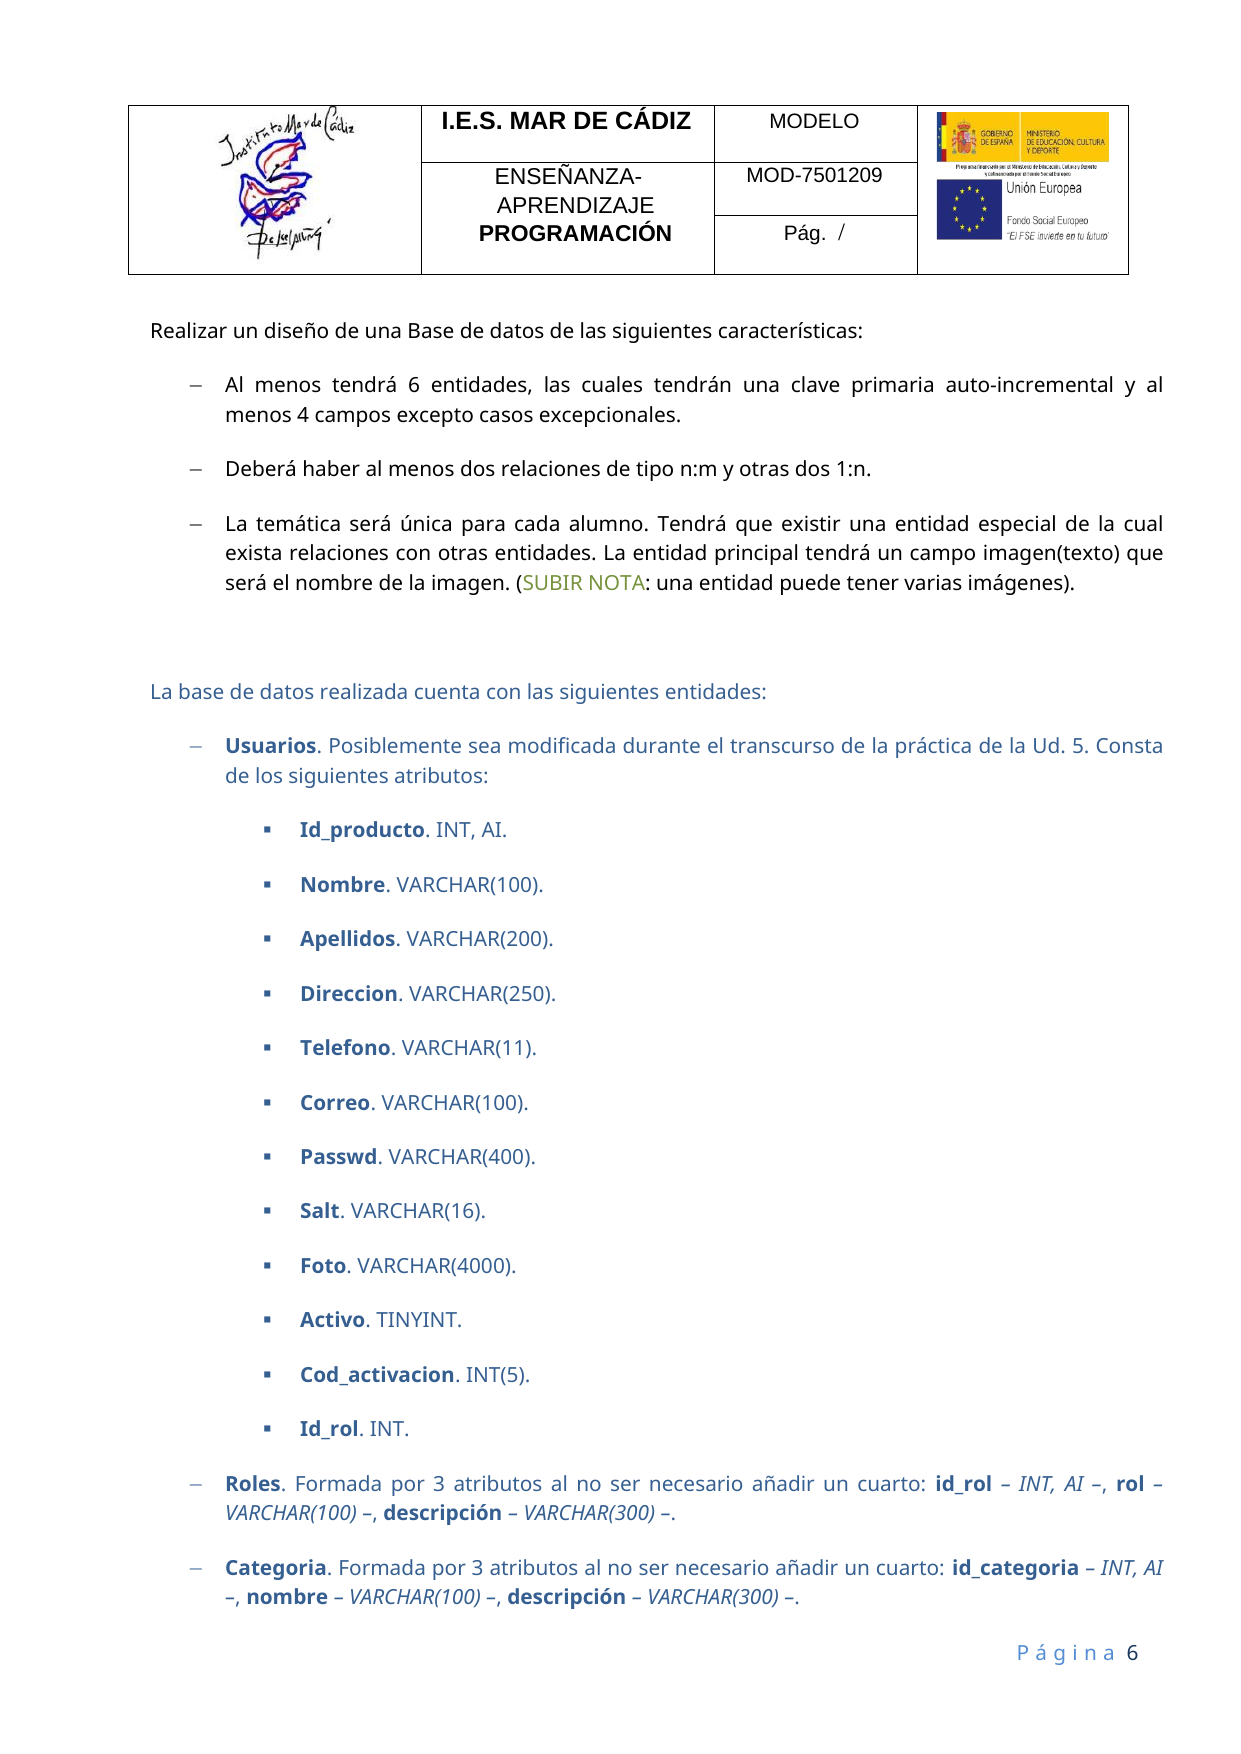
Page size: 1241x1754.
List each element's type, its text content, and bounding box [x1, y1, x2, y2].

list Apellidos. VARCHAR(200). [262, 924, 1165, 953]
text La base de datos realizada cuenta con las siguientes entidades: [84, 677, 1165, 705]
list Salt. VARCHAR(16). [262, 1197, 1165, 1225]
list Foto. VARCHAR(4000). [262, 1251, 1165, 1279]
list Categoria. Formada por 3 atributos al no ser necesario añadir un cuarto: id_categoria – INT, AI –, nombre – VARCHAR(100) –, descripción – VARCHAR(300) –. [187, 1553, 1165, 1611]
list Direccion. VARCHAR(250). [262, 979, 1165, 1007]
list Activo. TINYINT. [262, 1306, 1165, 1334]
list Passwd. VARCHAR(400). [262, 1142, 1165, 1171]
list Al menos tendrá 6 entidades, las cuales tendrán una clave primaria auto-incremental y al menos 4 campos excepto casos excepcionales. [187, 371, 1165, 428]
list Telefono. VARCHAR(11). [262, 1033, 1165, 1062]
list Roles. Formada por 3 atributos al no ser necesario añadir un cuarto: id_rol – INT, AI –, rol – VARCHAR(100) –, descripción – VARCHAR(300) –. [187, 1469, 1165, 1527]
list Usuarios. Posiblemente sea modificada durante el transcurso de la práctica de la Ud. 5. Consta de los siguientes atributos: [187, 731, 1165, 789]
list Id_rol. INT. [262, 1414, 1165, 1443]
list Id_producto. INT, AI. [262, 815, 1165, 844]
picture [192, 106, 370, 272]
list Deberá haber al menos dos relaciones de tipo n:m y otras dos 1:n. [187, 454, 1165, 483]
list Cod_activacion. INT(5). [262, 1360, 1165, 1388]
list Correo. VARCHAR(100). [262, 1088, 1165, 1116]
picture [936, 112, 1109, 240]
list La temática será única para cada alumno. Tendrá que existir una entidad especial de la cual exista relaciones con otras entidades. La entidad principal tendrá un campo imagen(texto) que será el nombre de la imagen. (SUBIR NOTA: una entidad puede tener varias imágenes). [187, 509, 1165, 596]
list Nombre. VARCHAR(100). [262, 870, 1165, 898]
text Realizar un diseño de una Base de datos de las siguientes características: [150, 316, 1165, 344]
